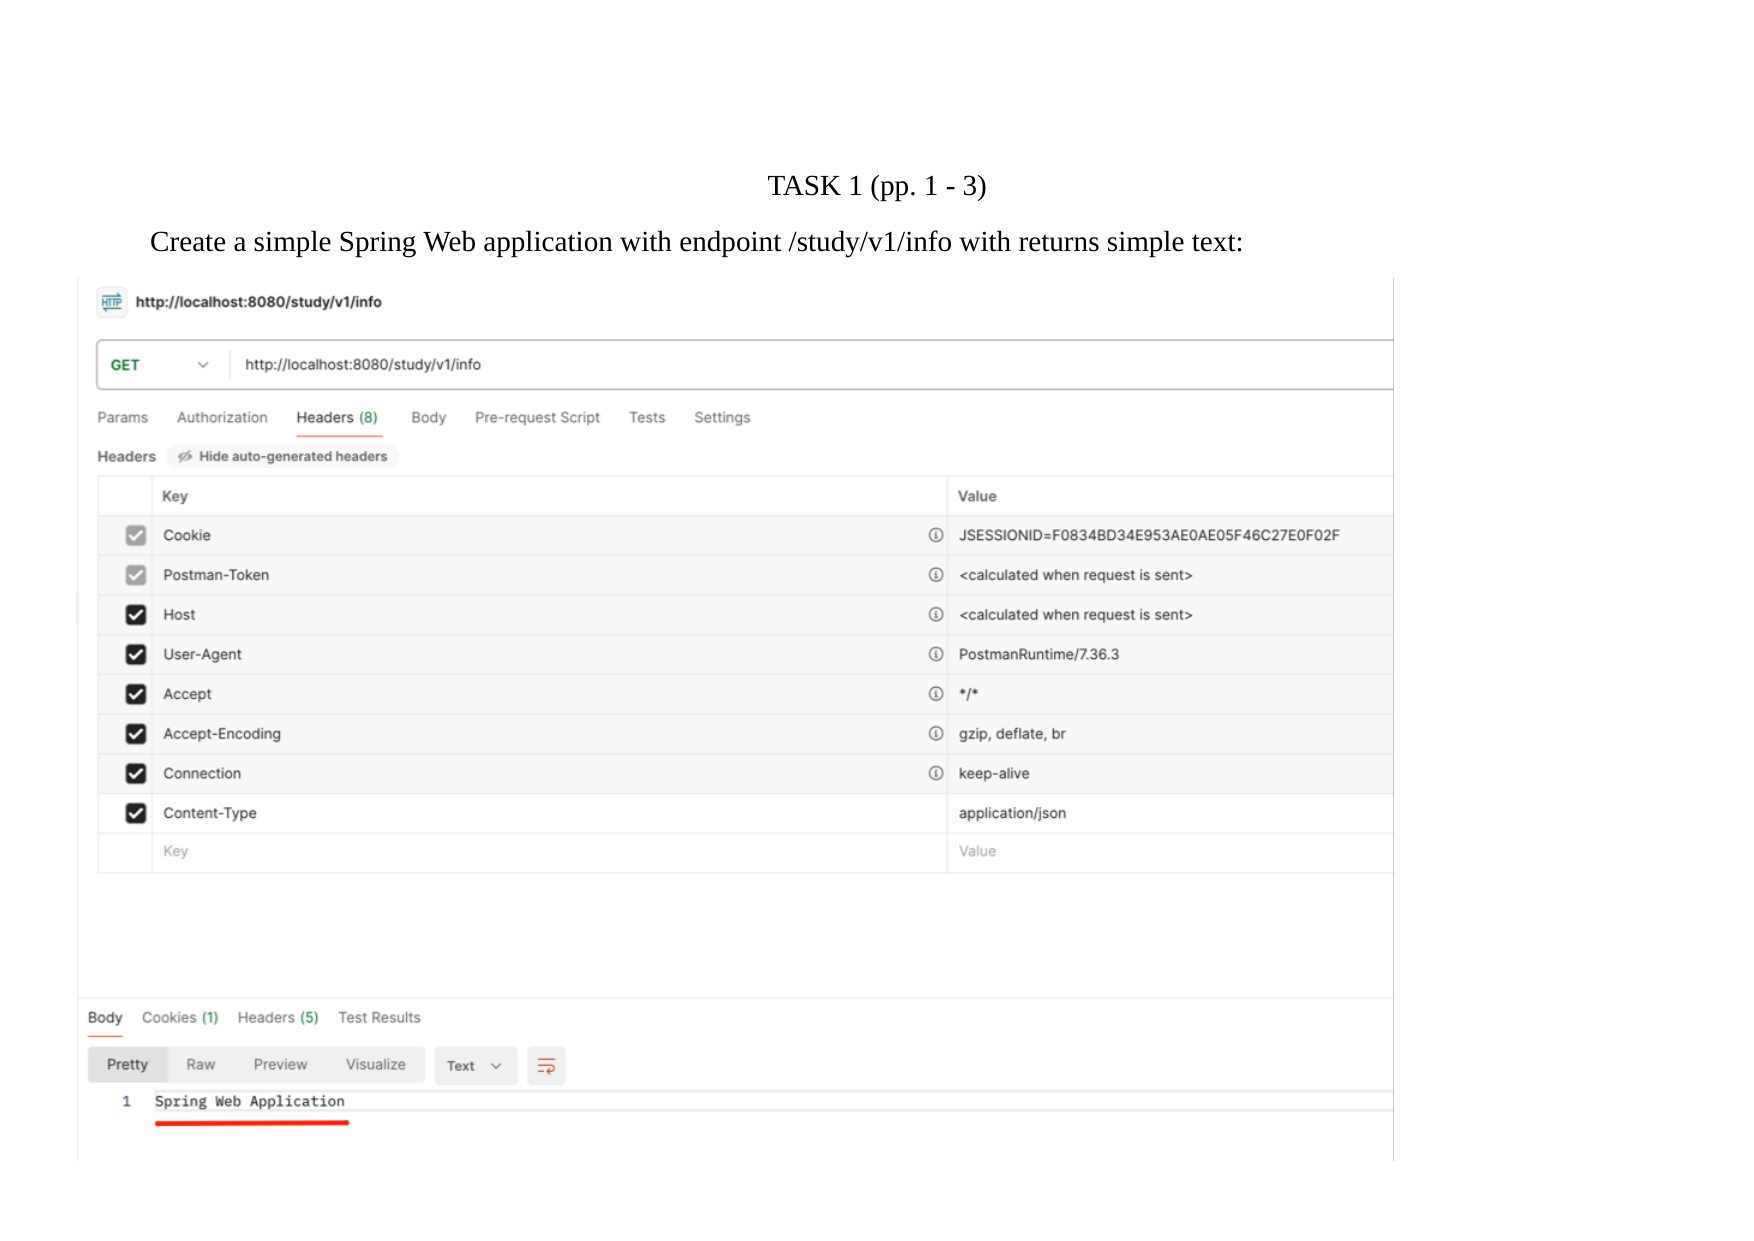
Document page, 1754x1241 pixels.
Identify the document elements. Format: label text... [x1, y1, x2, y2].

text Create a simple Spring Web application with endpoint /study/v1/info with returns simple text: [150, 224, 1604, 257]
picture [76, 278, 1395, 1161]
text TASK 1 (pp. 1 - 3) [150, 168, 1604, 202]
